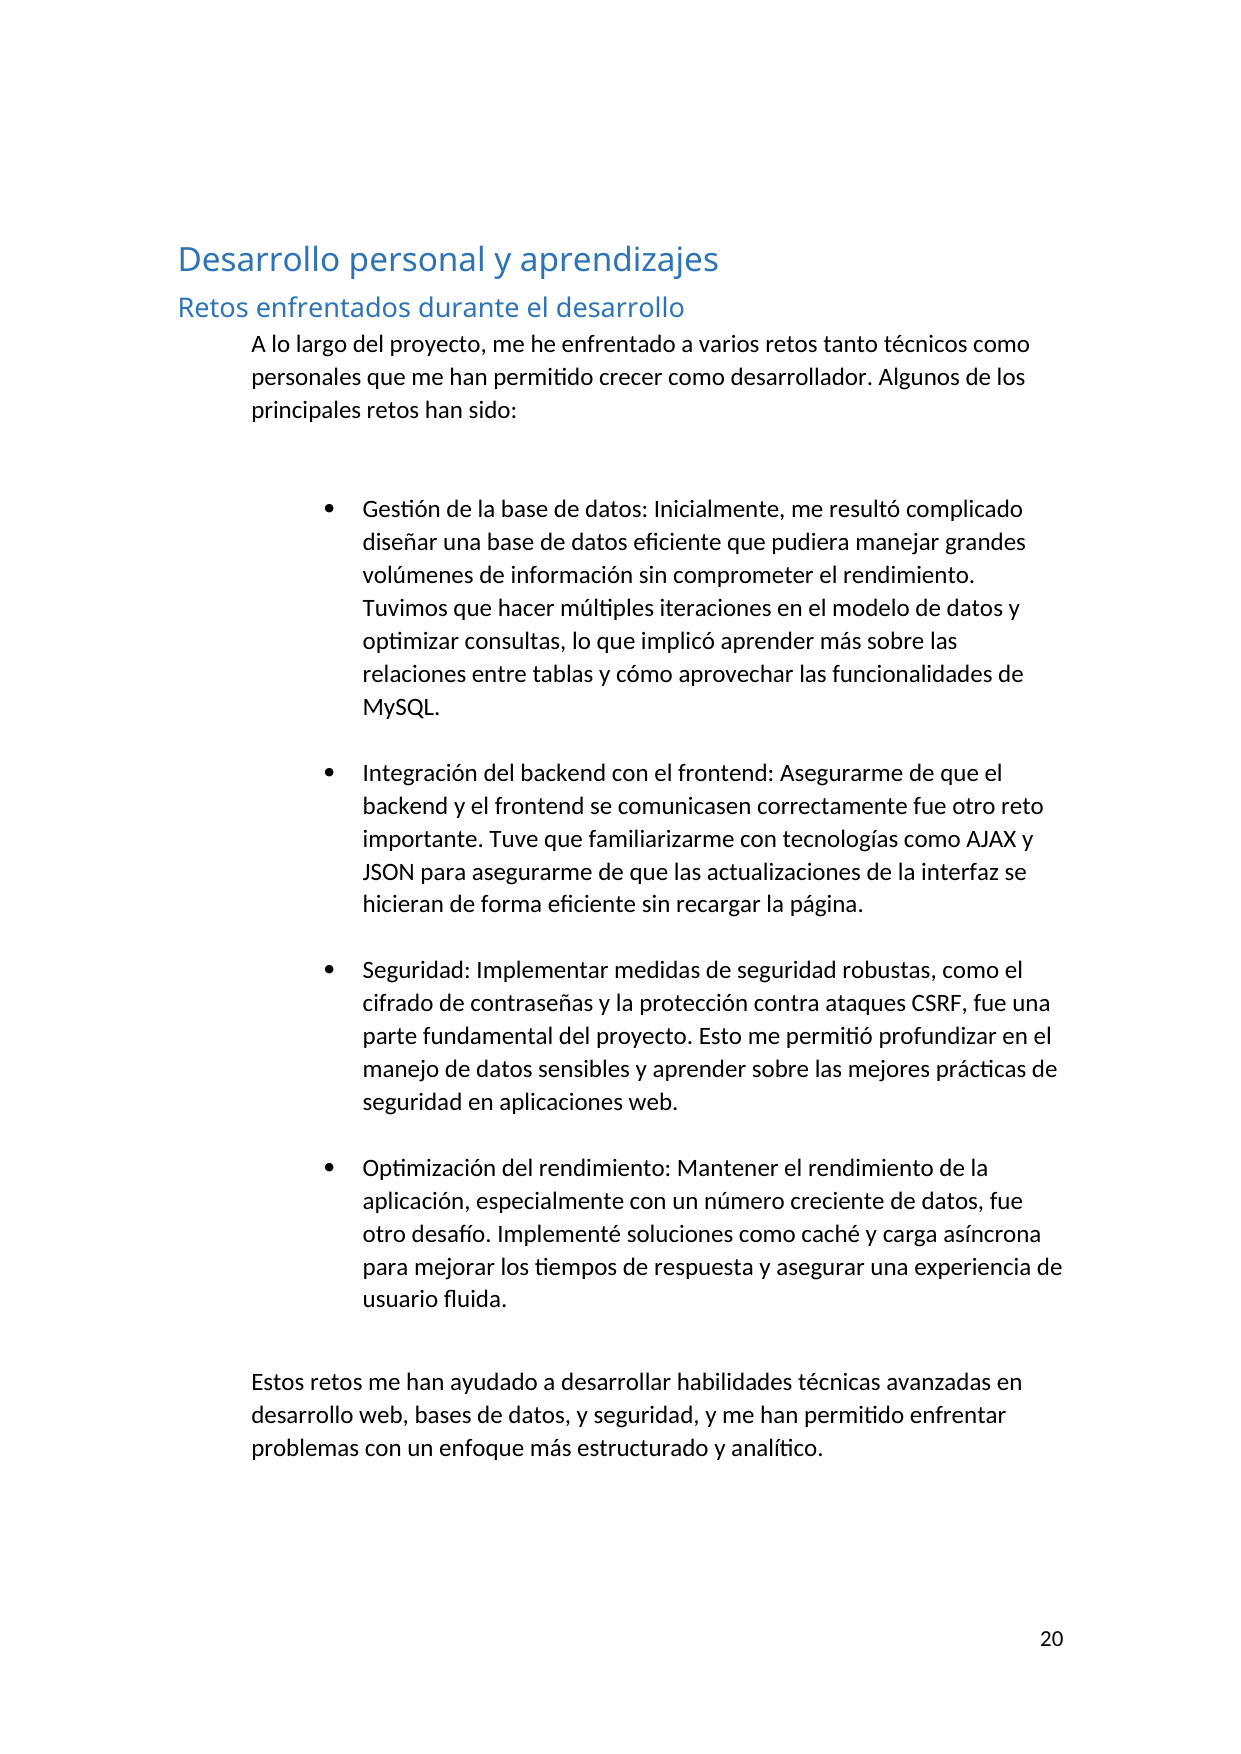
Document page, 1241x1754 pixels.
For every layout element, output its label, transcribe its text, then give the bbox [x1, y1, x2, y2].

text Estos retos me han ayudado a desarrollar habilidades técnicas avanzadas en desarrollo web, bases de datos, y seguridad, y me han permitido enfrentar problemas con un enfoque más estructurado y analítico. [251, 1366, 1063, 1462]
text A lo largo del proyecto, me he enfrentado a varios retos tanto técnicos como personales que me han permitido crecer como desarrollador. Algunos de los principales retos han sido: [251, 329, 1063, 425]
subtitle Retos enfrentados durante el desarrollo [177, 289, 1063, 326]
list Gestión de la base de datos: Inicialmente, me resultó complicado diseñar una base de datos eficiente que pudiera manejar grandes volúmenes de información sin comprometer el rendimiento. Tuvimos que hacer múltiples iteraciones en el modelo de datos y optimizar consultas, lo que implicó aprender más sobre las relaciones entre tablas y cómo aprovechar las funcionalidades de MySQL. [325, 494, 1063, 722]
list Optimización del rendimiento: Mantener el rendimiento de la aplicación, especialmente con un número creciente de datos, fue otro desafío. Implementé soluciones como caché y carga asíncrona para mejorar los tiempos de respuesta y asegurar una experiencia de usuario fluida. [325, 1152, 1063, 1314]
list Seguridad: Implementar medidas de seguridad robustas, como el cifrado de contraseñas y la protección contra ataques CSRF, fue una parte fundamental del proyecto. Esto me permitió profundizar en el manejo de datos sensibles y aprender sobre las mejores prácticas de seguridad en aplicaciones web. [325, 954, 1063, 1117]
subtitle Desarrollo personal y aprendizajes [177, 236, 1063, 281]
list Integración del backend con el frontend: Asegurarme de que el backend y el frontend se comunicasen correctamente fue otro reto importante. Tuve que familiarizarme con tecnologías como AJAX y JSON para asegurarme de que las actualizaciones de la interfaz se hicieran de forma eficiente sin recargar la página. [325, 757, 1063, 919]
